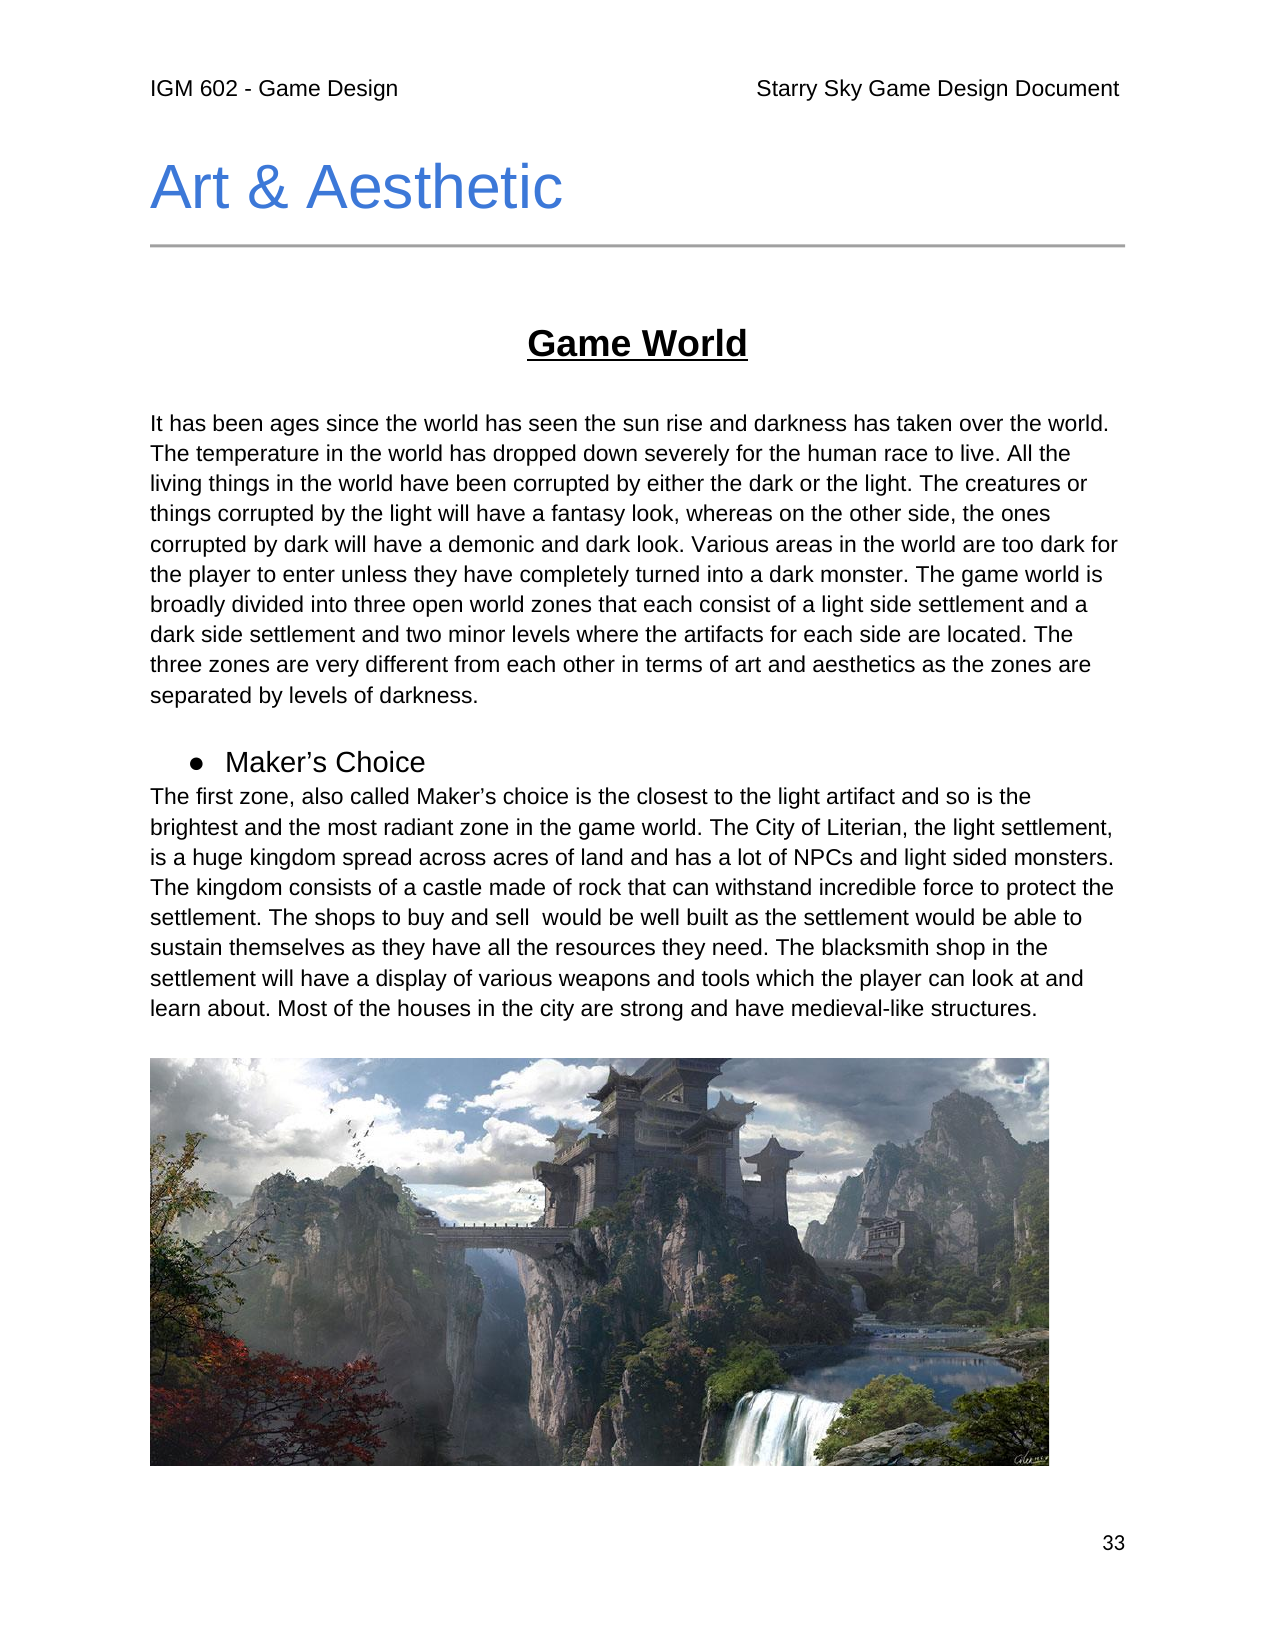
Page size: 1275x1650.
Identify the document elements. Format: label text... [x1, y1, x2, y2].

text It has been ages since the world has seen the sun rise and darkness has taken over the world. The temperature in the world has dropped down severely for the human race to live. All the living things in the world have been corrupted by either the dark or the light. The creatures or things corrupted by the light will have a fantasy look, whereas on the other side, the ones corrupted by dark will have a demonic and dark look. Various areas in the world are too dark for the player to enter unless they have completely turned into a dark monster. The game world is broadly divided into three open world zones that each consist of a light side settlement and a dark side settlement and two minor levels where the artifacts for each side are located. The three zones are very different from each other in terms of art and aesthetics as the zones are separated by levels of darkness. [150, 410, 1125, 708]
picture [150, 1058, 1050, 1466]
list Maker’s Choice [187, 745, 1125, 778]
text The first zone, also called Maker’s choice is the closest to the light artifact and so is the brightest and the most radiant zone in the game world. The City of Literian, the light settlement, is a huge kingdom spread across acres of land and has a lot of NPCs and light sided monsters. The kingdom consists of a castle made of rock that can withstand incredible force to protect the settlement. The shops to buy and sell would be well built as the settlement would be able to sustain themselves as they have all the resources they need. The blacksmith shop in the settlement will have a display of various weapons and tools which the player can look at and learn about. Most of the houses in the city are strong and have medieval-like structures. [150, 783, 1125, 1021]
text Game World [150, 322, 1125, 365]
text Art & Aesthetic [150, 150, 1125, 222]
